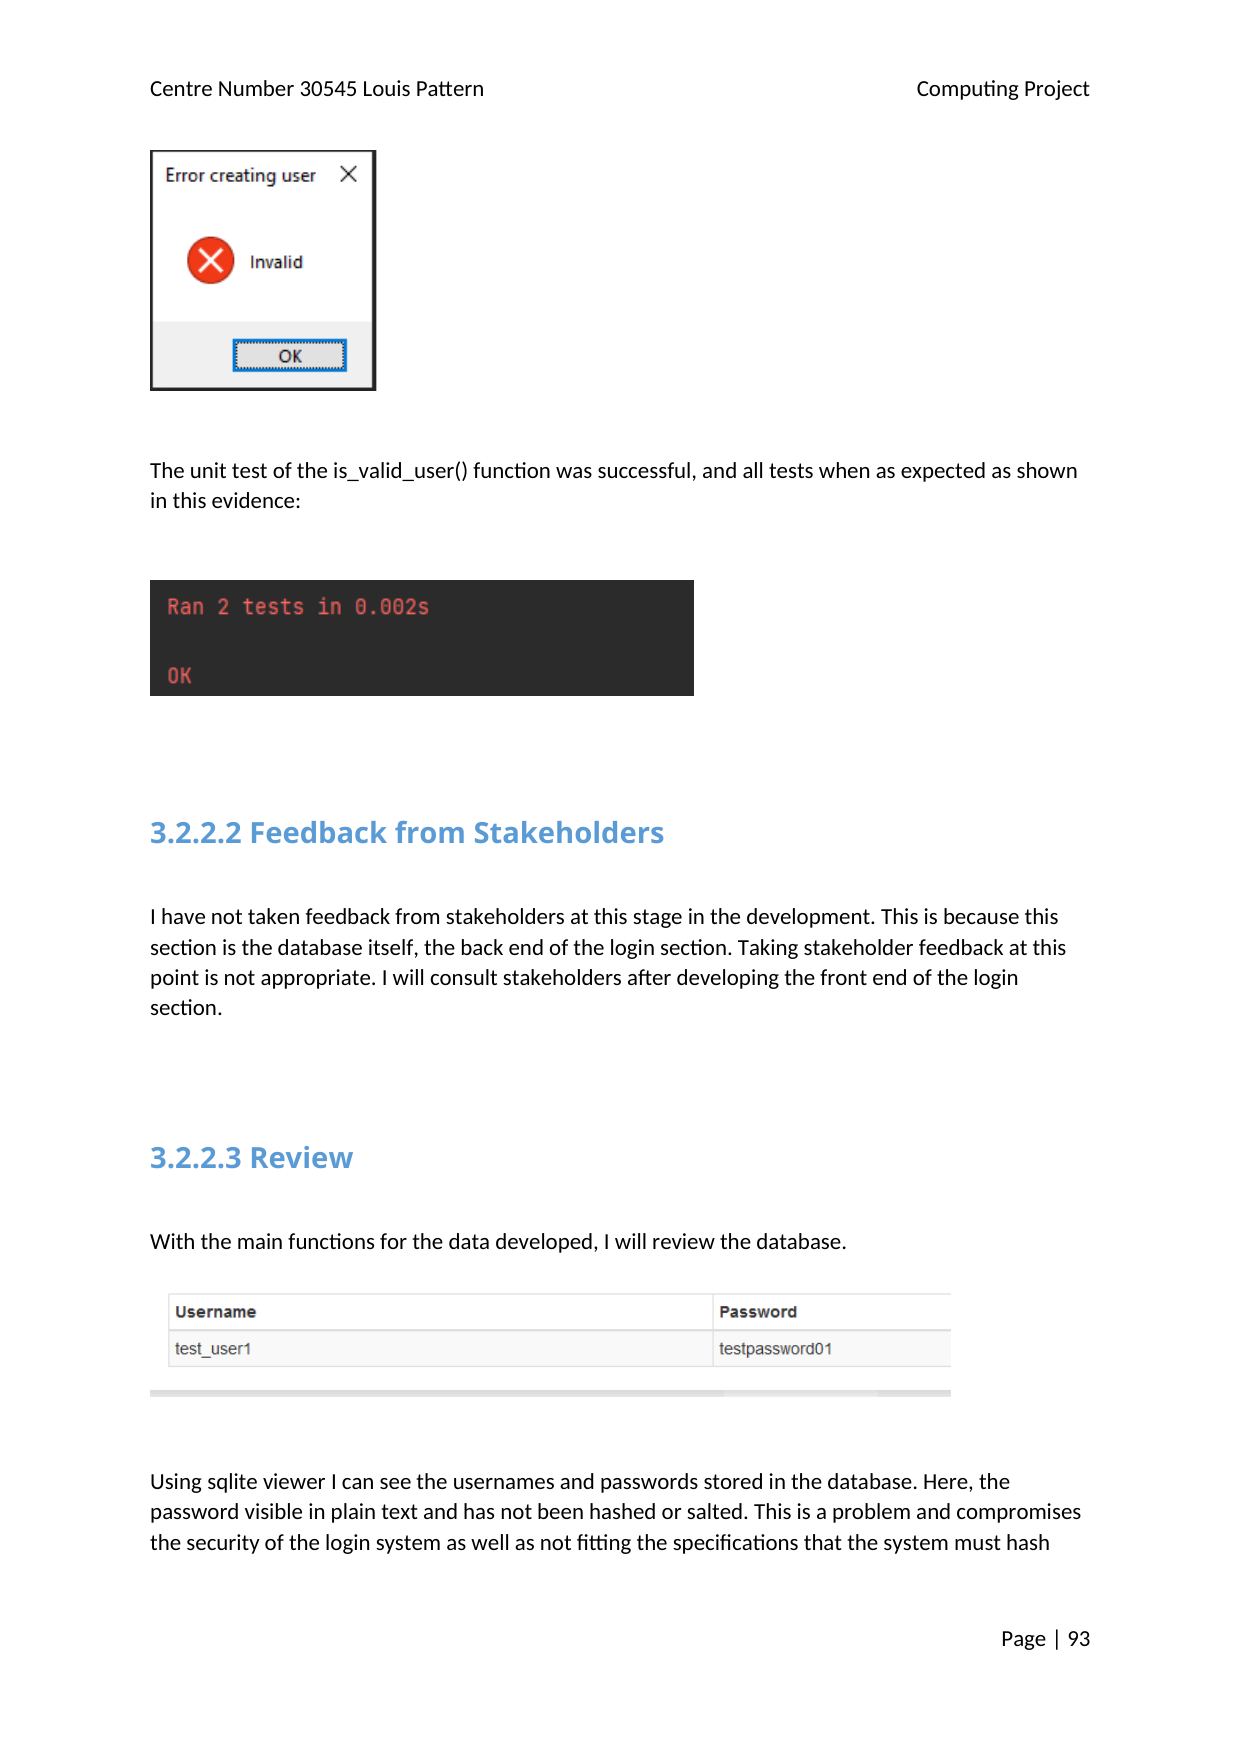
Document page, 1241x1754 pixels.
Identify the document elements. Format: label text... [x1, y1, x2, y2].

picture [150, 150, 377, 391]
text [150, 1467, 1090, 1556]
text The unit test of the is_valid_user() function was successful, and all tests when as expected as shown in this evidence: [150, 456, 1090, 514]
subtitle 3.2.2.3 Review [150, 1138, 1090, 1177]
picture [150, 1274, 951, 1397]
text I have not taken feedback from stakeholders at this stage in the development. This is because this section is the database itself, the back end of the login section. Taking stakeholder feedback at this point is not appropriate. I will consult stakeholders after developing the front end of the login section. [150, 902, 1090, 1021]
picture [150, 580, 694, 696]
subtitle 3.2.2.2 Feedback from Stakeholders [150, 813, 1090, 852]
text With the main functions for the data developed, I will review the database. [150, 1227, 1090, 1256]
